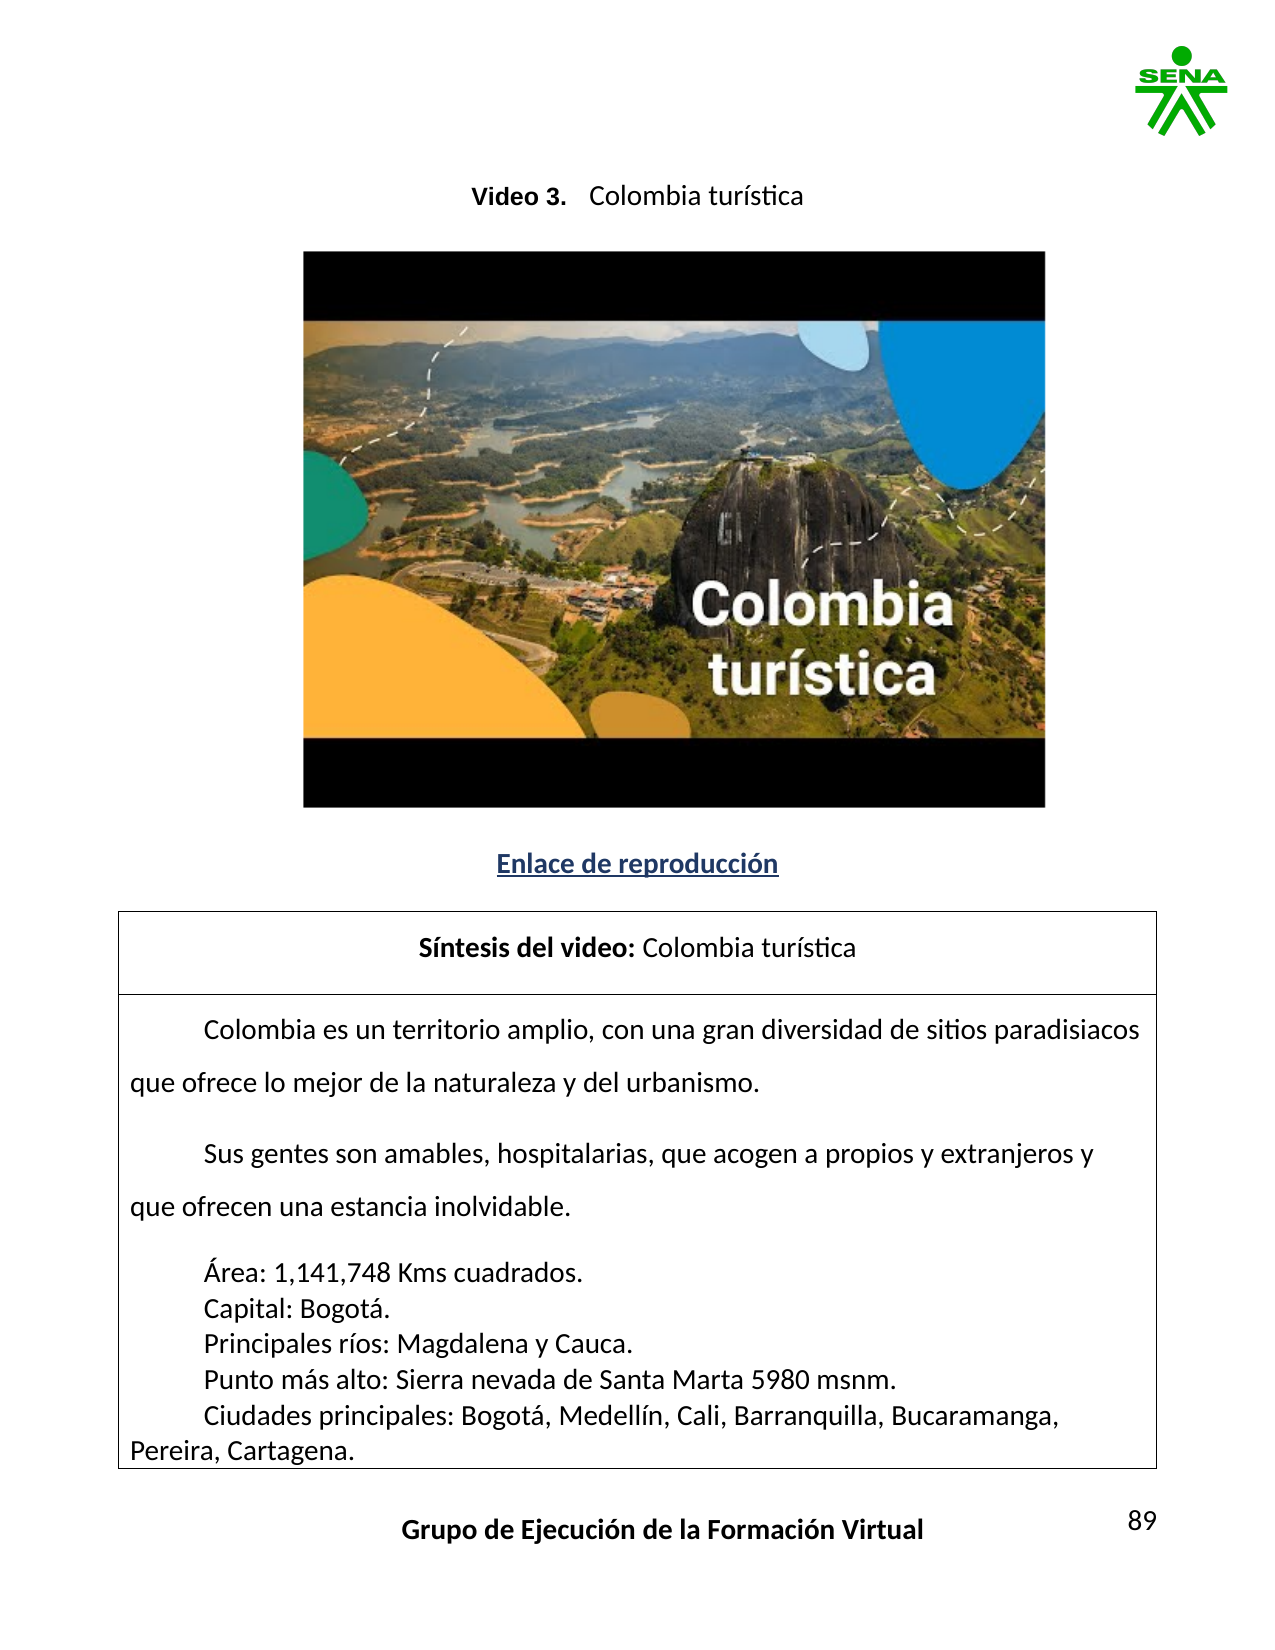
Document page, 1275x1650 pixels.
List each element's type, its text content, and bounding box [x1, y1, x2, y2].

picture [1135, 46, 1228, 136]
picture [299, 247, 1050, 811]
text Enlace de reproducción [118, 845, 1157, 881]
text Colombia turística [118, 177, 1157, 213]
table_header Síntesis del video: Colombia turística [119, 912, 1156, 993]
